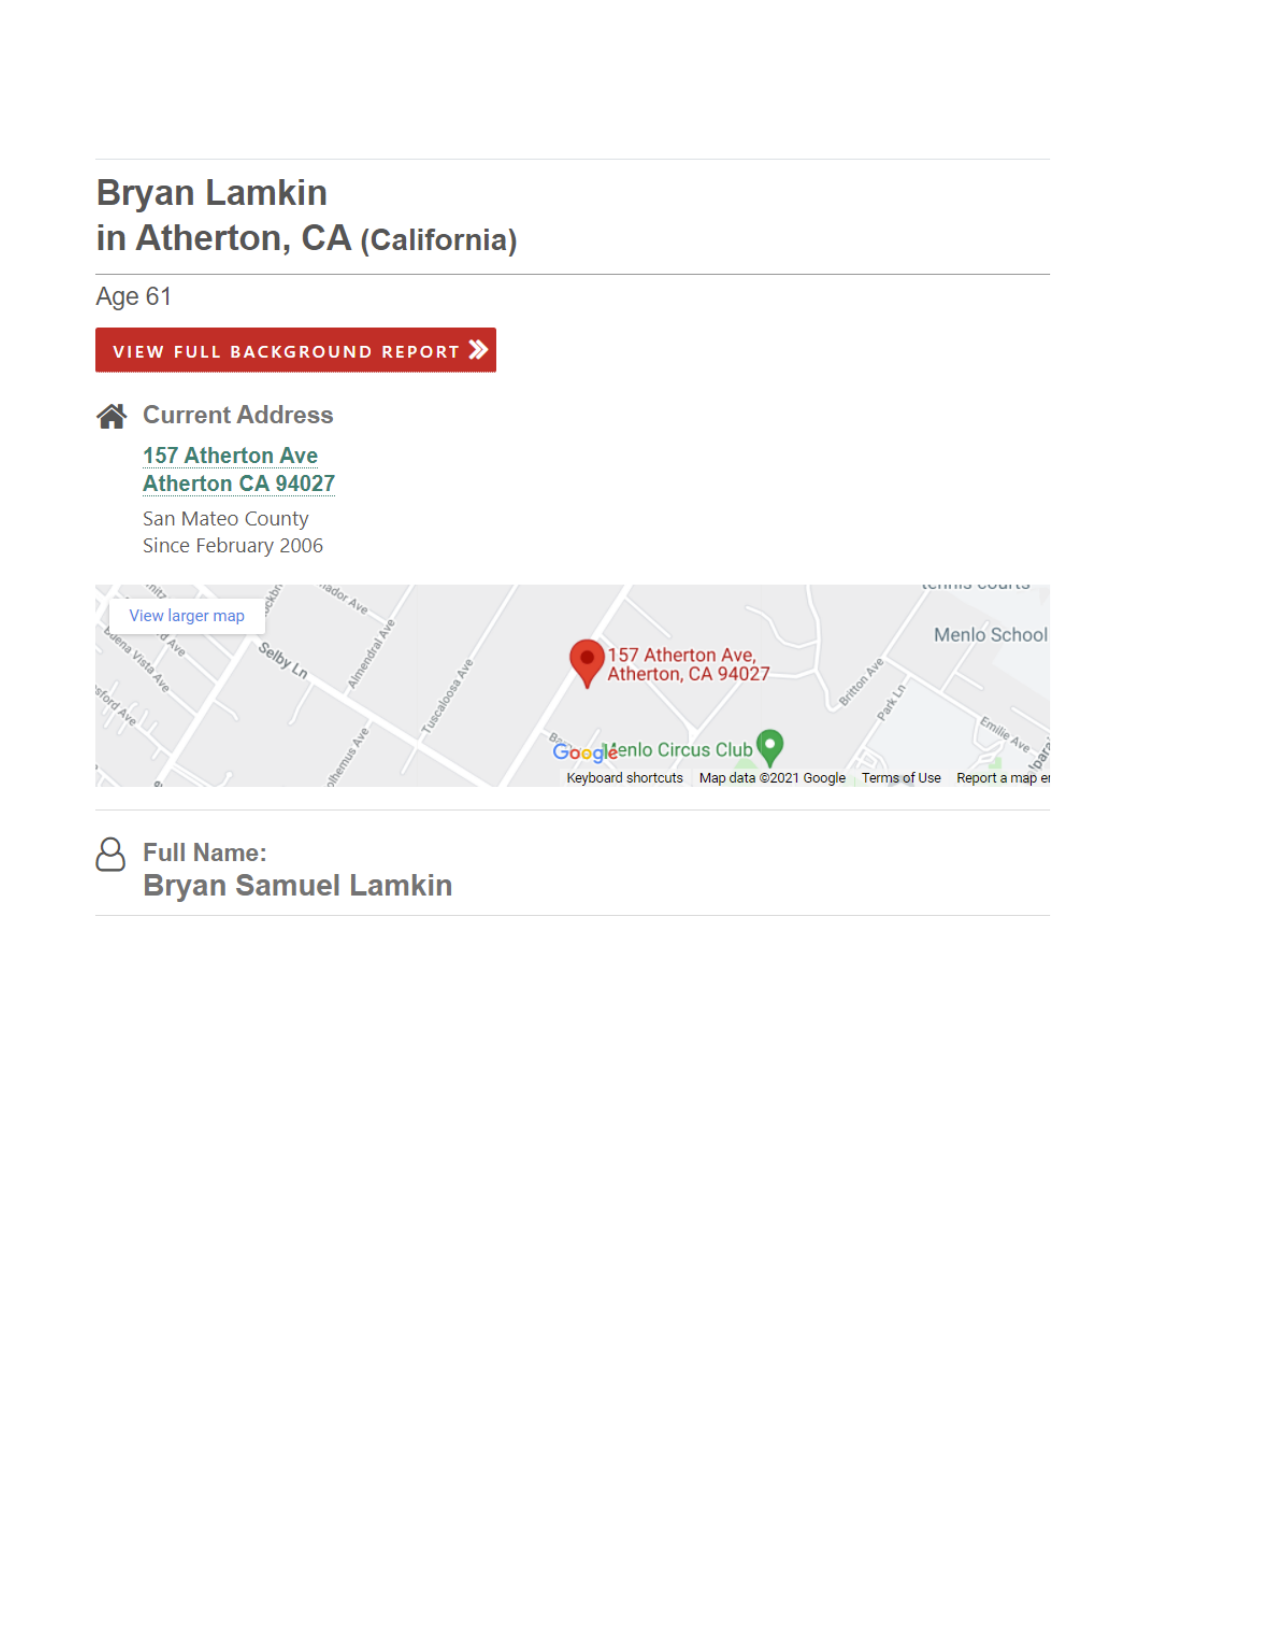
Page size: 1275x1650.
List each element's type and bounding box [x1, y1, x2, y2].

picture [75, 150, 1050, 916]
